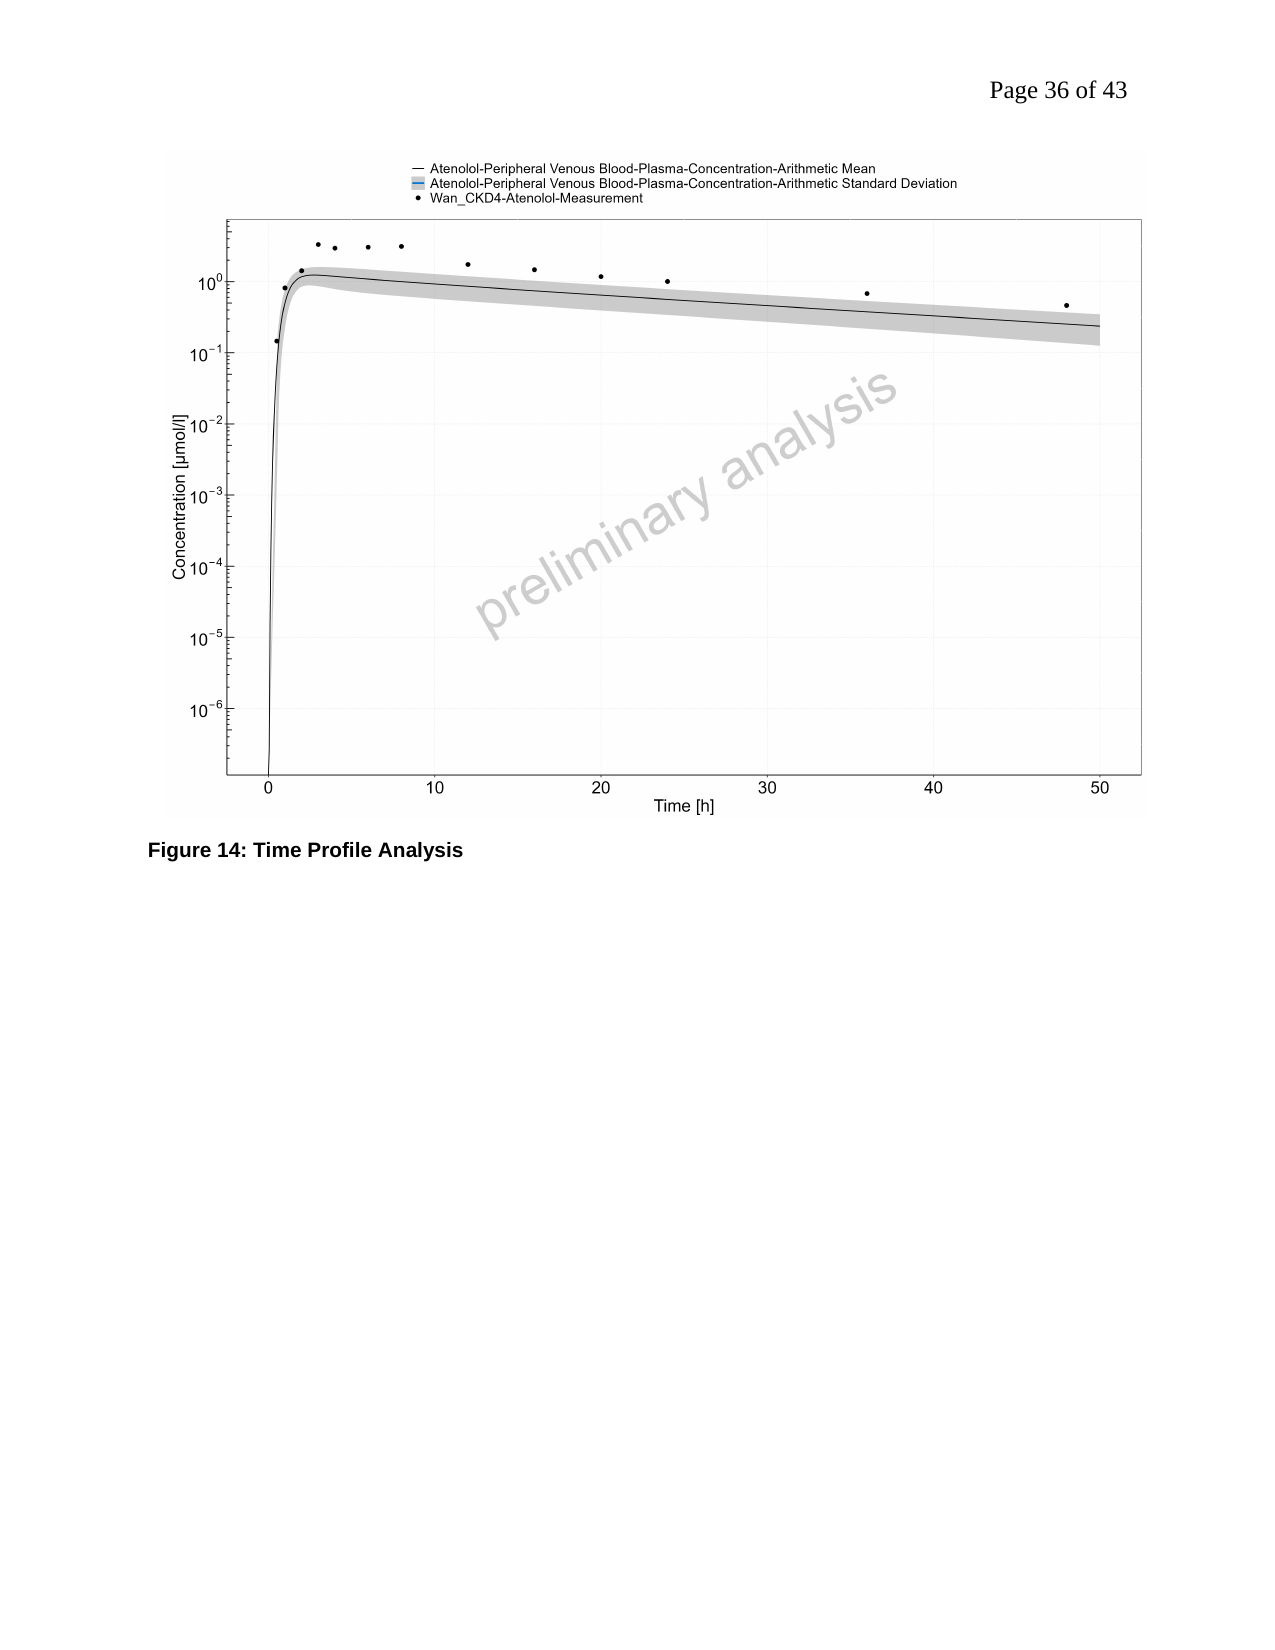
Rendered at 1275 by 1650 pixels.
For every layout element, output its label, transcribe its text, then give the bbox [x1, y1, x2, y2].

text Figure 14: Time Profile Analysis [148, 838, 1127, 862]
picture [166, 147, 1146, 818]
